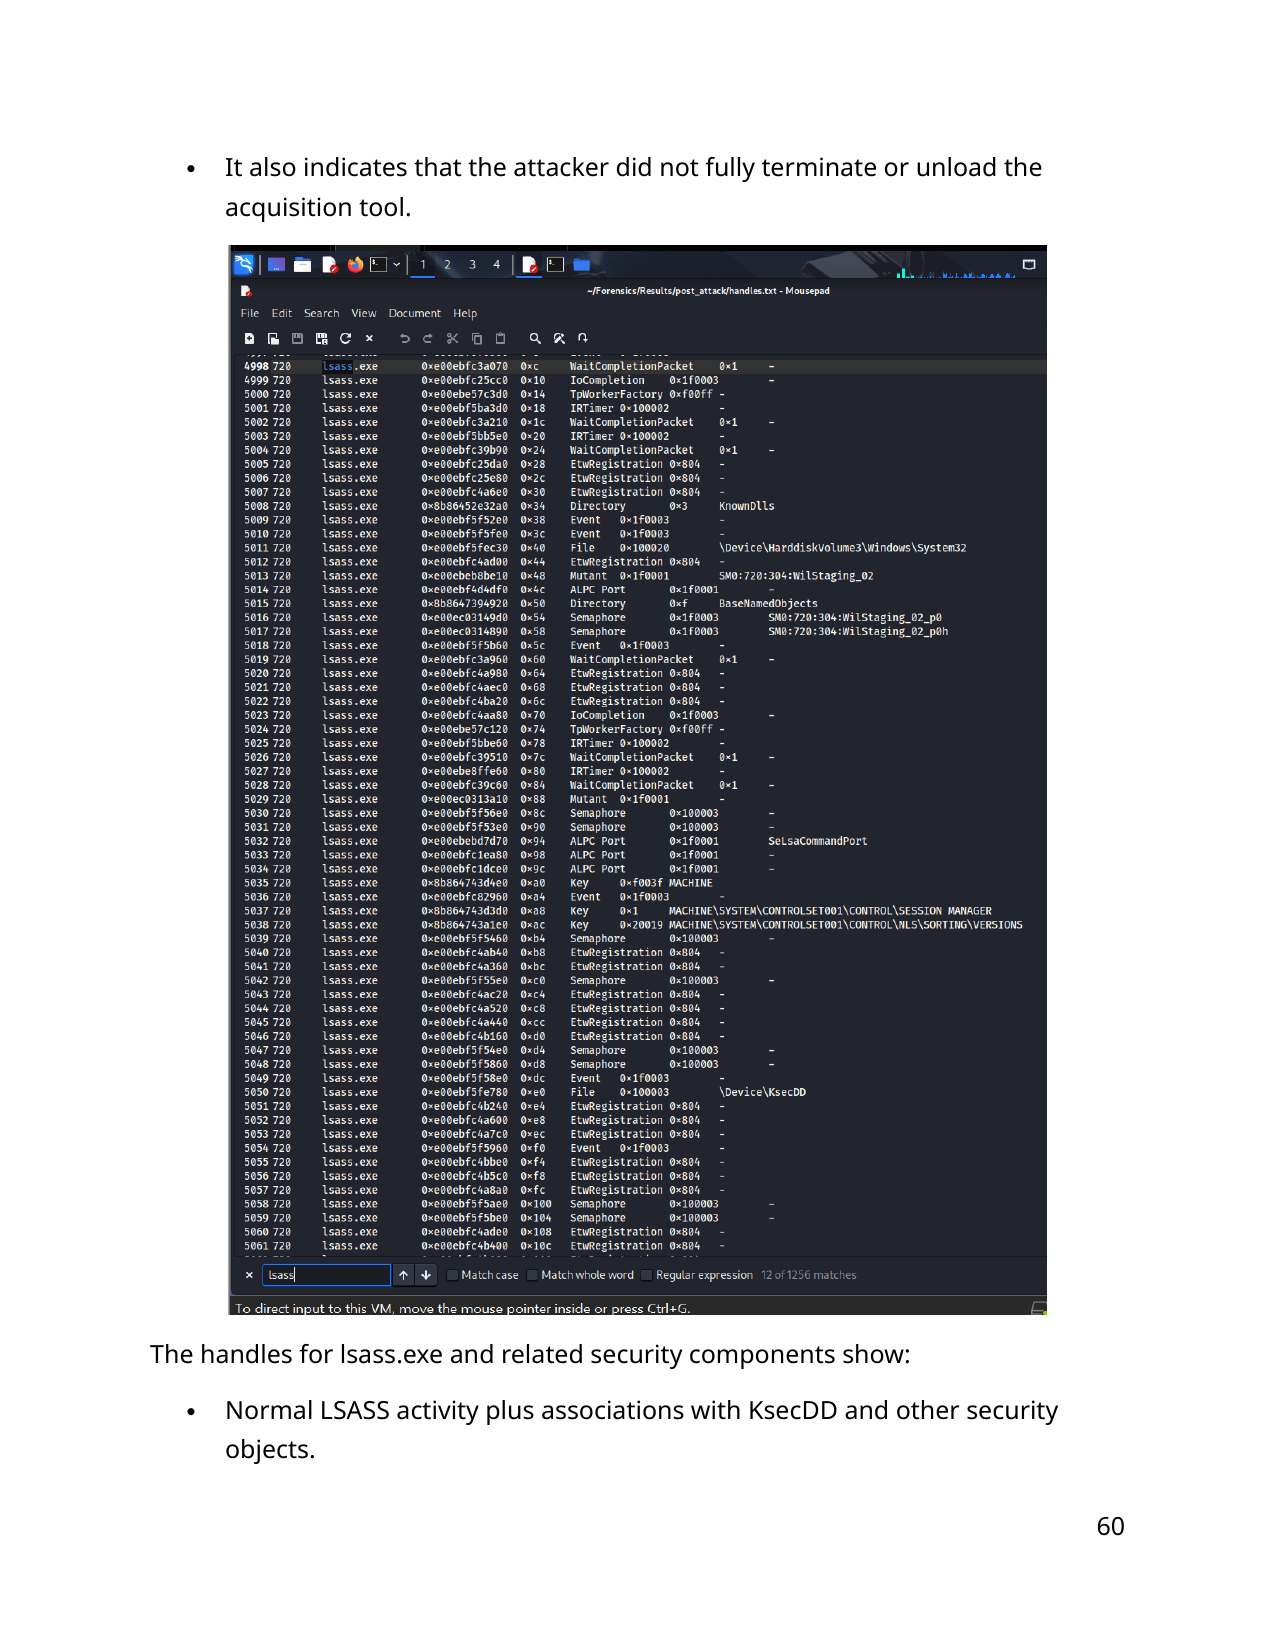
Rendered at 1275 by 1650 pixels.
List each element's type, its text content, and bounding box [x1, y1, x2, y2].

list Normal LSASS activity plus associations with KsecDD and other security objects. [187, 1393, 1125, 1466]
picture [228, 245, 1047, 1315]
text The handles for lsass.exe and related security components show: [150, 1337, 1125, 1371]
list It also indicates that the attacker did not fully terminate or unload the acquisition tool. [187, 150, 1125, 223]
